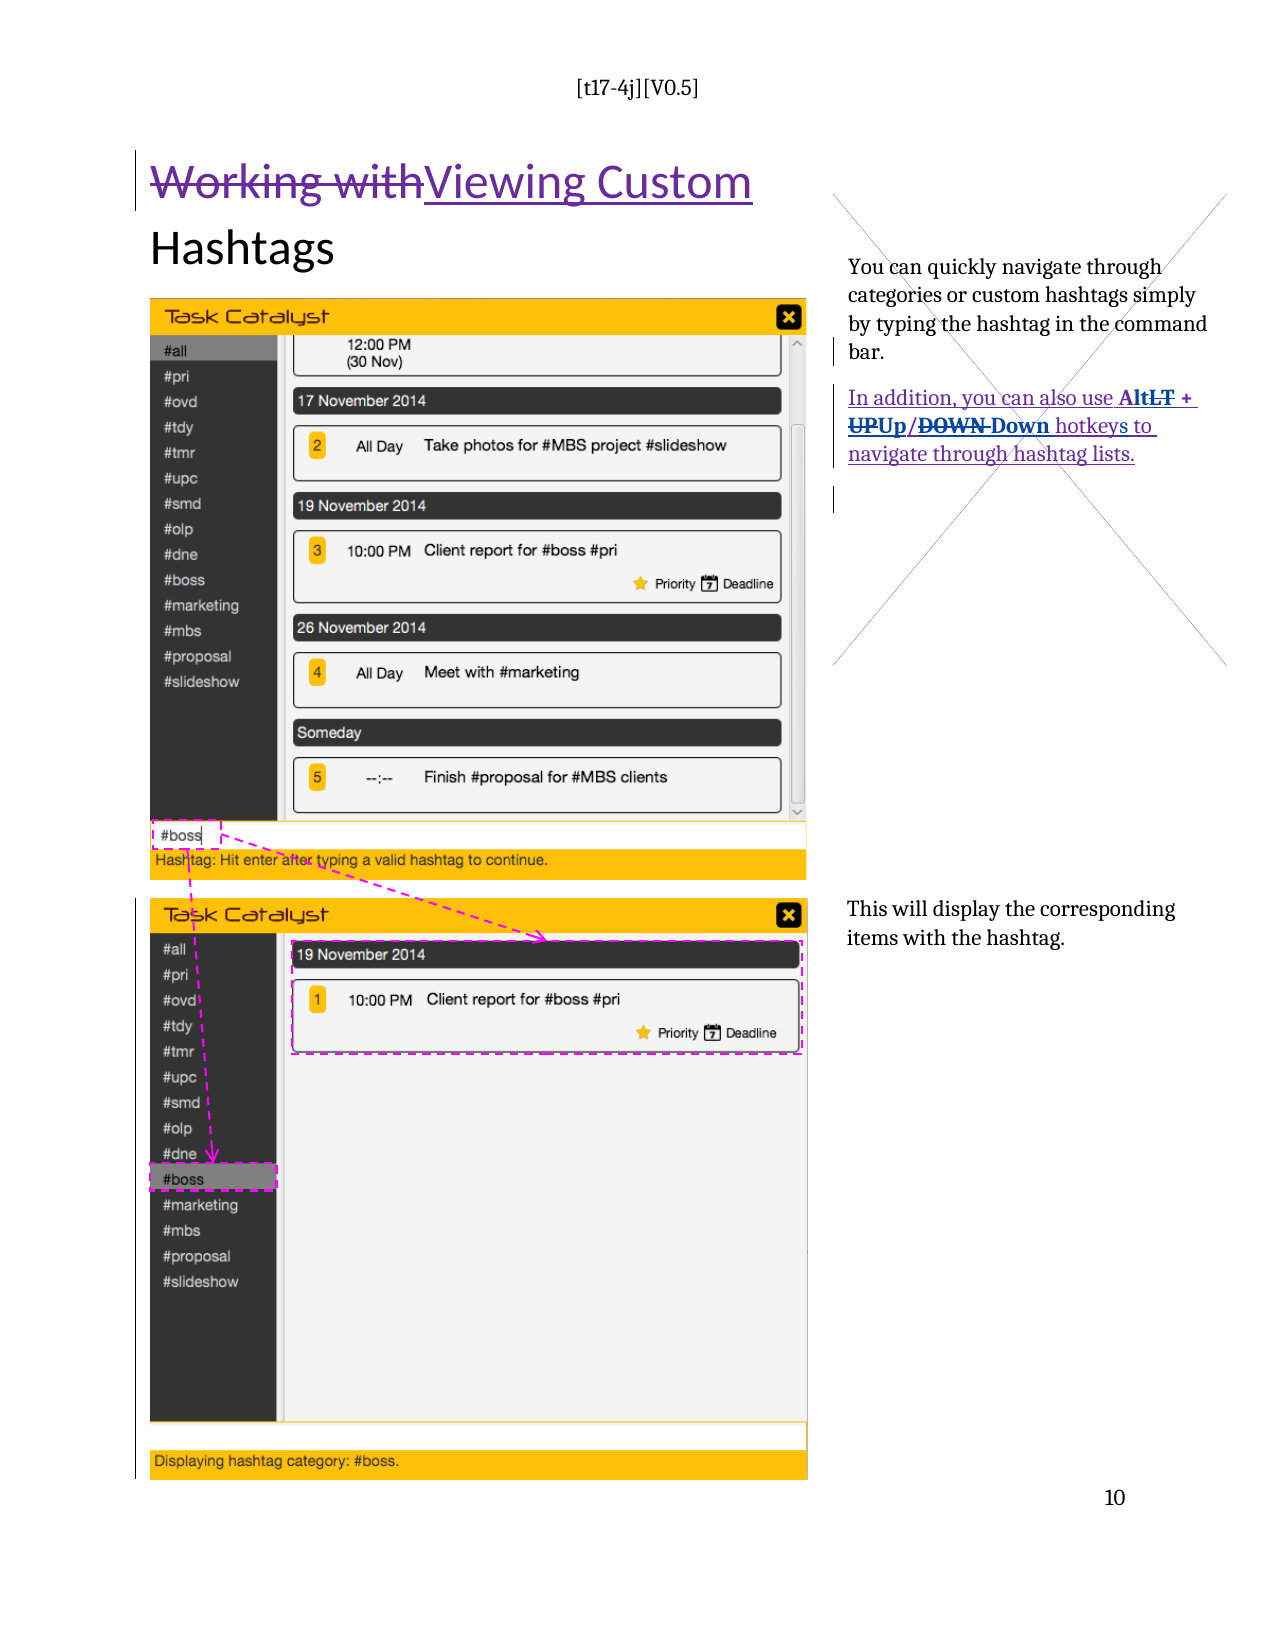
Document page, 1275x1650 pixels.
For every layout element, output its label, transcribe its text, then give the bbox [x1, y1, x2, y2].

picture [150, 898, 808, 1480]
picture [150, 298, 807, 880]
text Hashtags [150, 150, 1125, 277]
